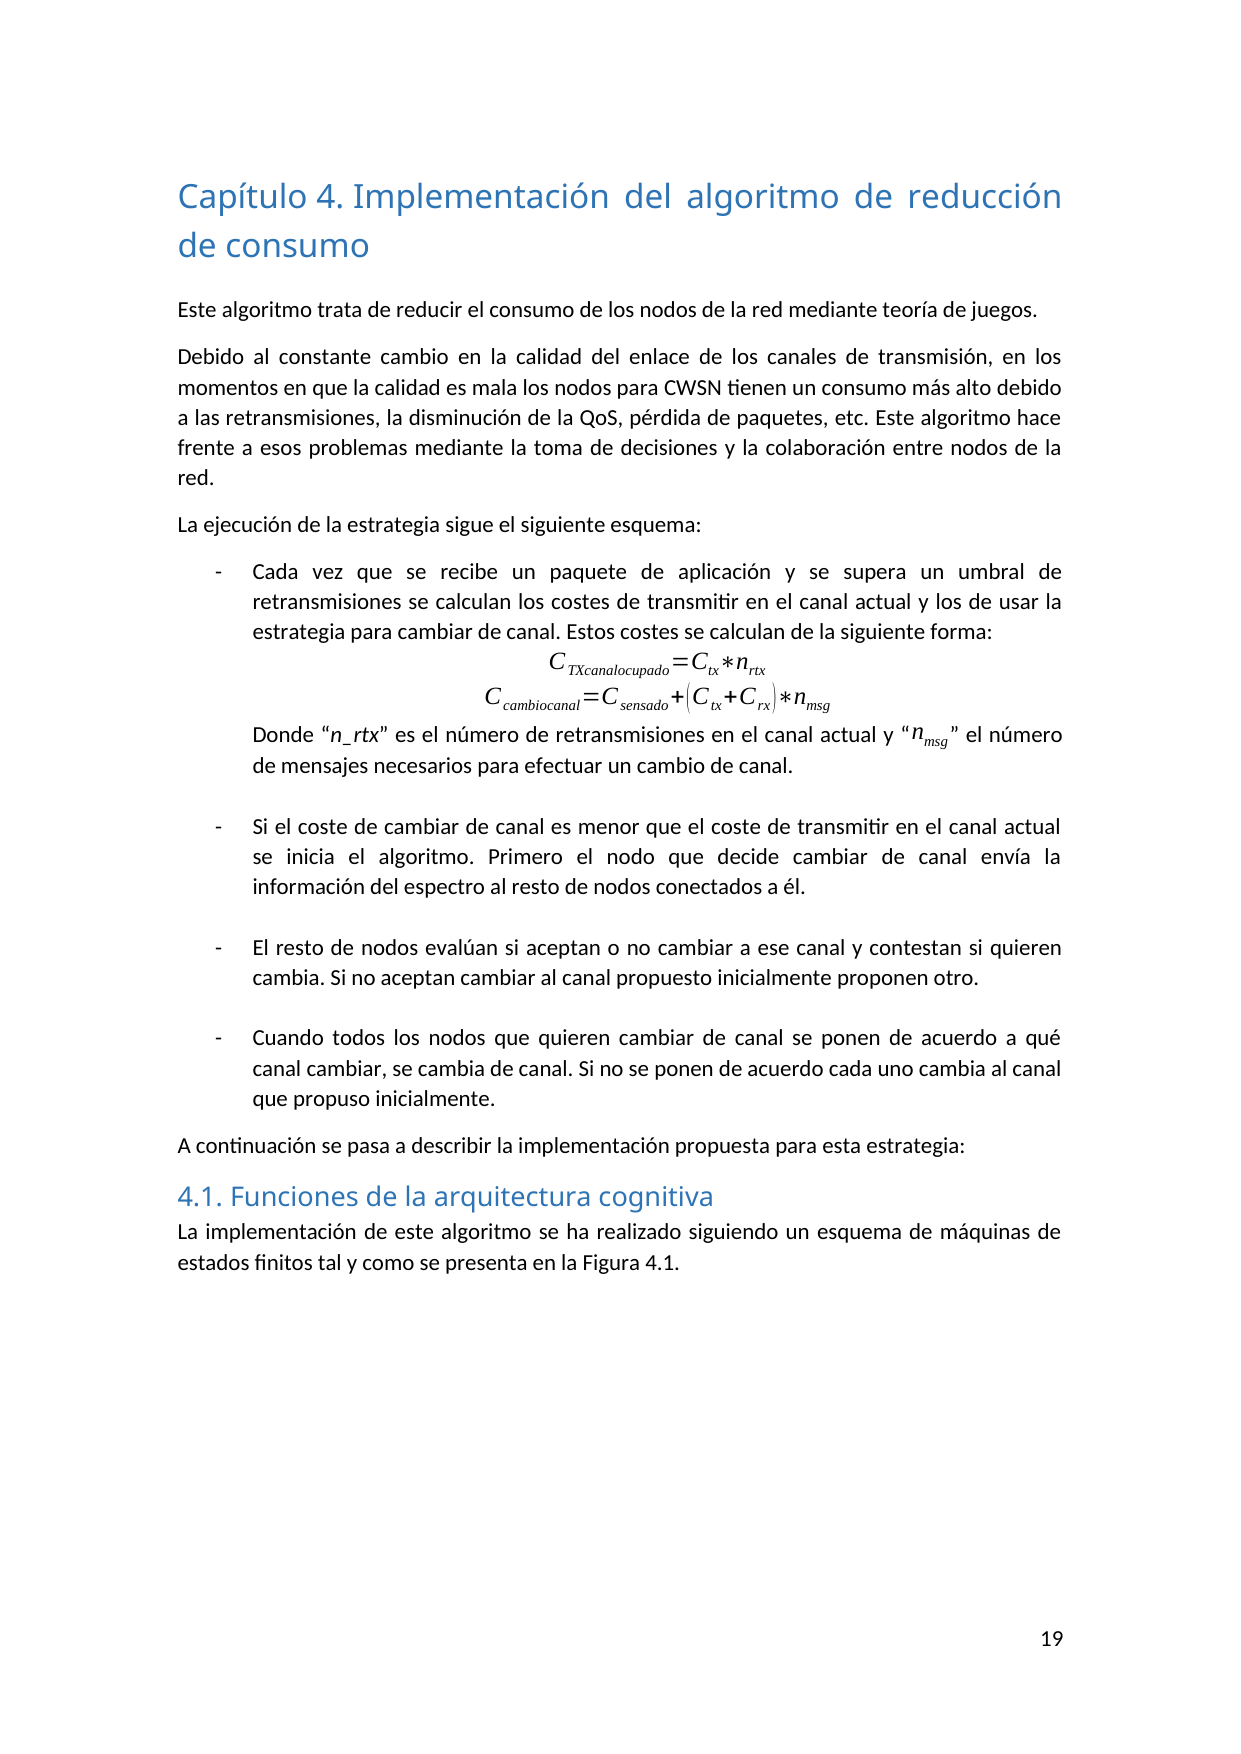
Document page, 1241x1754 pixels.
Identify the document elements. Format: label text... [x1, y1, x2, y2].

list Cada vez que se recibe un paquete de aplicación y se supera un umbral de retransmisiones se calculan los costes de transmitir en el canal actual y los de usar la estrategia para cambiar de canal. Estos costes se calculan de la siguiente forma: [215, 557, 1063, 645]
text A continuación se pasa a describir la implementación propuesta para esta estrategia: [177, 1131, 1063, 1159]
list Si el coste de cambiar de canal es menor que el coste de transmitir en el canal actual se inicia el algoritmo. Primero el nodo que decide cambiar de canal envía la información del espectro al resto de nodos conectados a él. [215, 812, 1063, 900]
text Este algoritmo trata de reducir el consumo de los nodos de la red mediante teoría de juegos. [177, 296, 1063, 323]
text La implementación de este algoritmo se ha realizado siguiendo un esquema de máquinas de estados finitos tal y como se presenta en la Figura 4.1. [177, 1217, 1063, 1276]
list Cuando todos los nodos que quieren cambiar de canal se ponen de acuerdo a qué canal cambiar, se cambia de canal. Si no se ponen de acuerdo cada uno cambia al canal que propuso inicialmente. [215, 1023, 1063, 1112]
text Debido al constante cambio en la calidad del enlace de los canales de transmisión, en los momentos en que la calidad es mala los nodos para CWSN tienen un consumo más alto debido a las retransmisiones, la disminución de la QoS, pérdida de paquetes, etc. Este algoritmo hace frente a esos problemas mediante la toma de decisiones y la colaboración entre nodos de la red. [177, 342, 1063, 491]
list El resto de nodos evalúan si aceptan o no cambiar a ese canal y contestan si quieren cambia. Si no aceptan cambiar al canal propuesto inicialmente proponen otro. [215, 933, 1063, 991]
subtitle Implementación del algoritmo de reducción de consumo [177, 173, 1063, 267]
subtitle Funciones de la arquitectura cognitiva [177, 1178, 1063, 1214]
list Donde “n_rtx” es el número de retransmisiones en el canal actual y “” el número de mensajes necesarios para efectuar un cambio de canal. [252, 718, 1063, 779]
text La ejecución de la estrategia sigue el siguiente esquema: [177, 510, 1063, 538]
